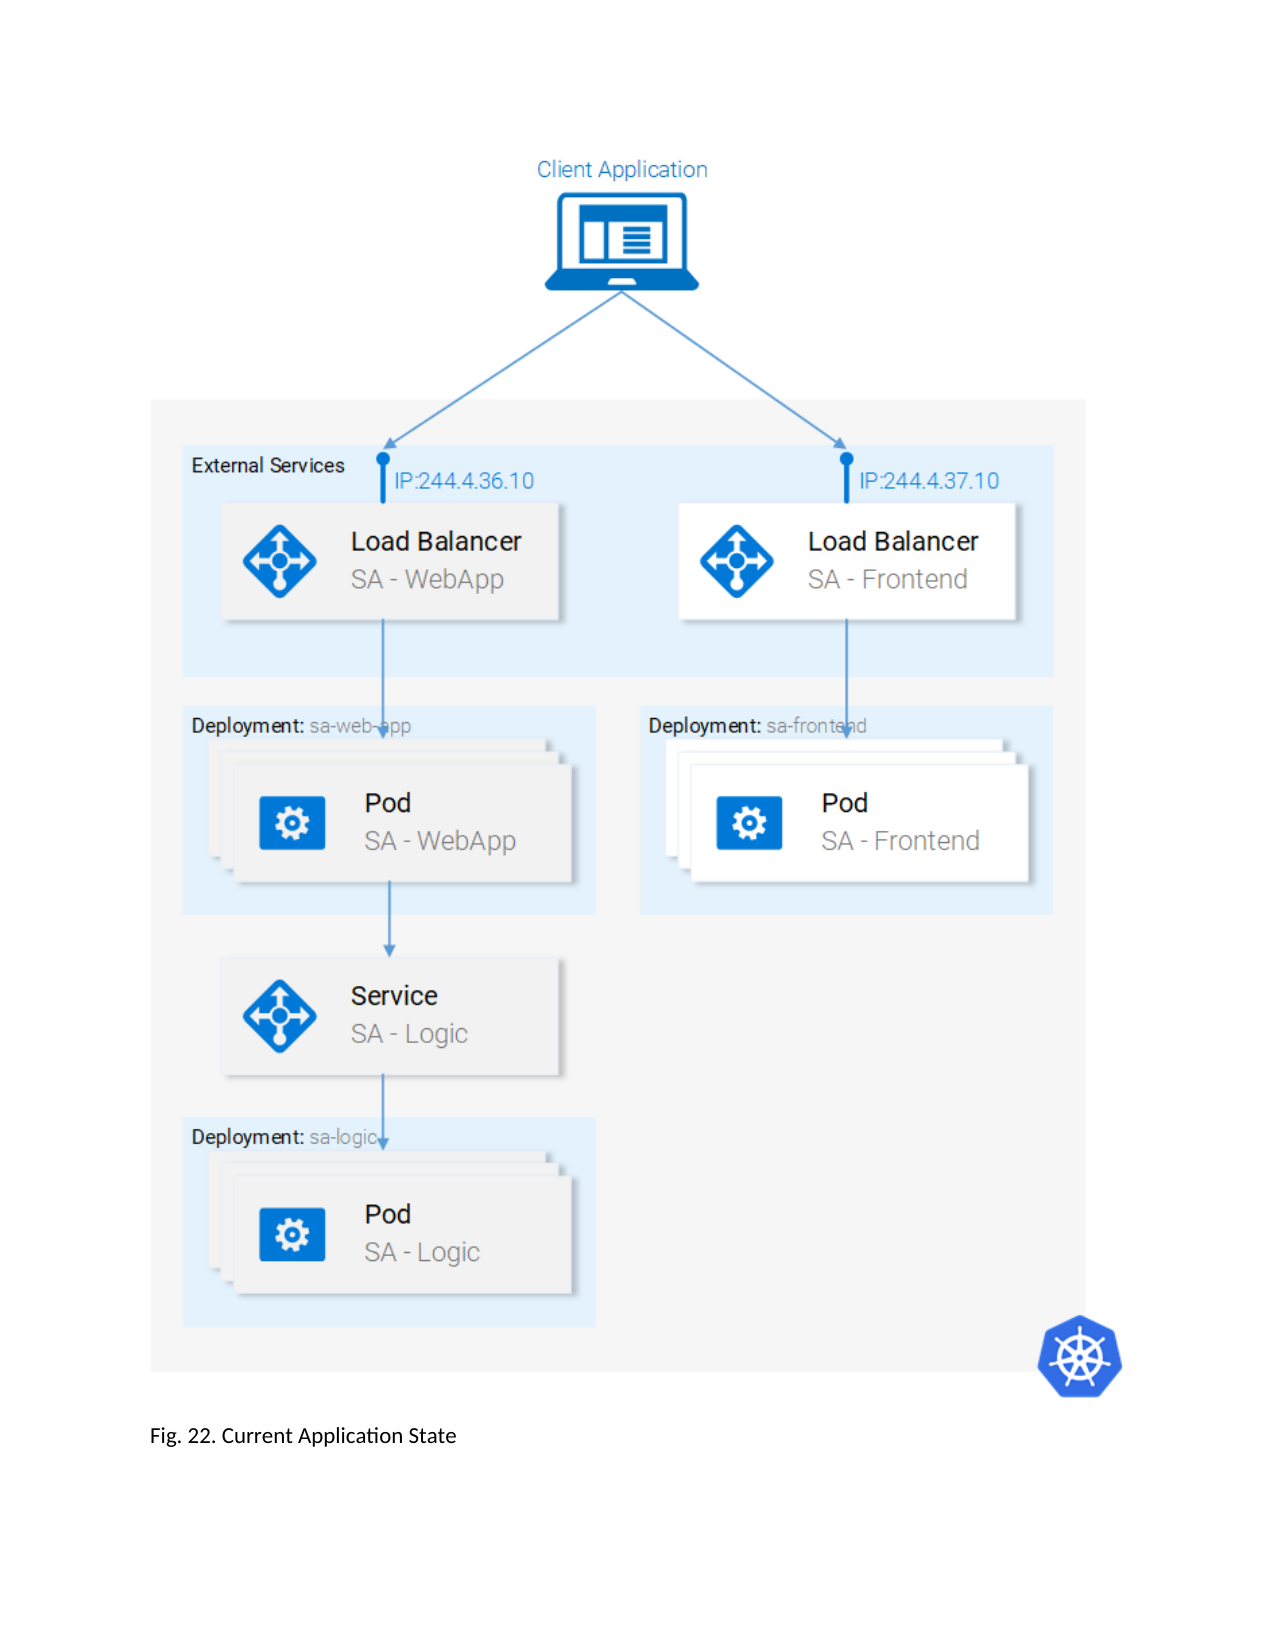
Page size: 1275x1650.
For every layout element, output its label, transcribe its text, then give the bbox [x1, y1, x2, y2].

picture [150, 150, 1125, 1403]
text Fig. 22. Current Application State [150, 1421, 1125, 1449]
